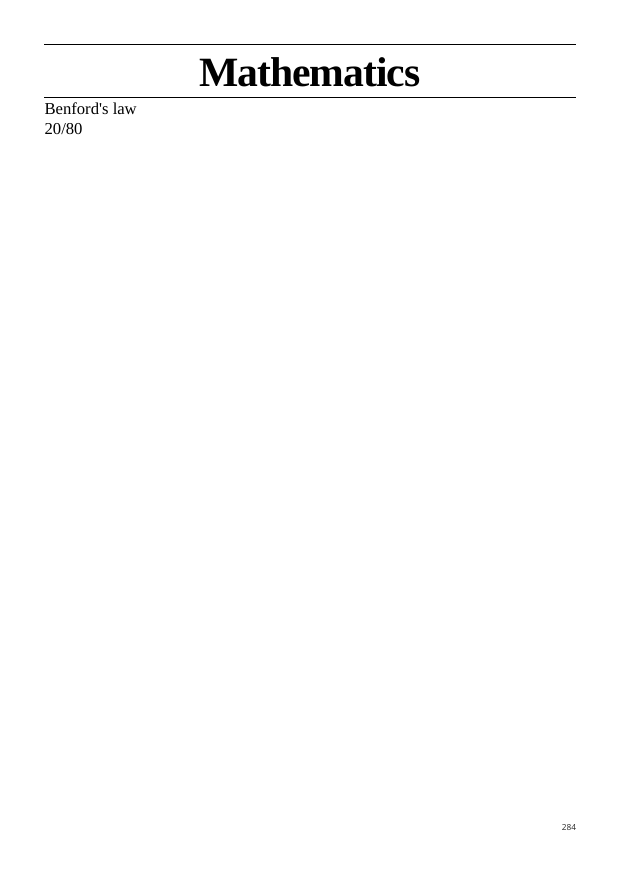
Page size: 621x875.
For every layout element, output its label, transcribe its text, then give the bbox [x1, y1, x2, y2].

subtitle Mathematics [44, 45, 576, 97]
text 20/80 [44, 119, 576, 138]
text Benford's law [44, 98, 576, 118]
